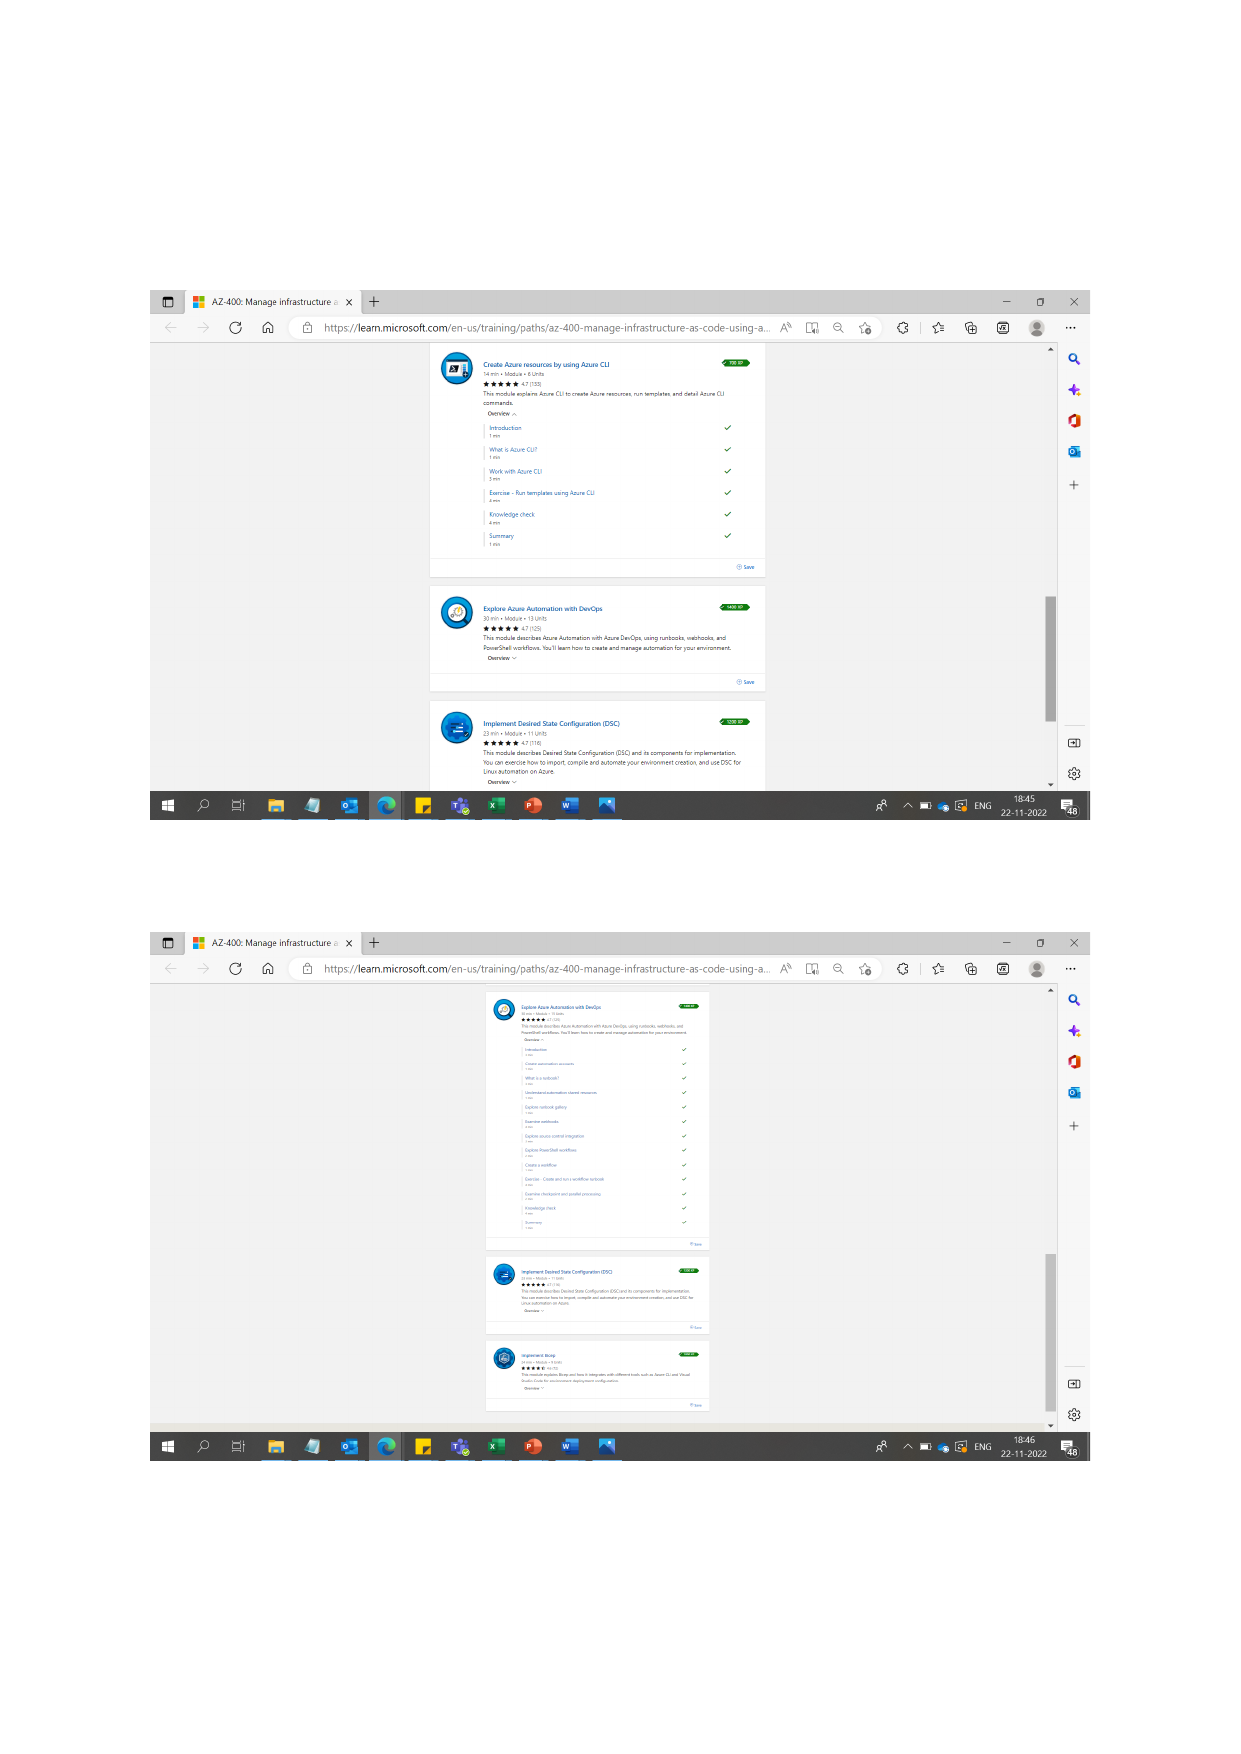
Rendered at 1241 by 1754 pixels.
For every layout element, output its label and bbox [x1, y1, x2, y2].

picture [150, 932, 1091, 1461]
picture [150, 290, 1091, 820]
